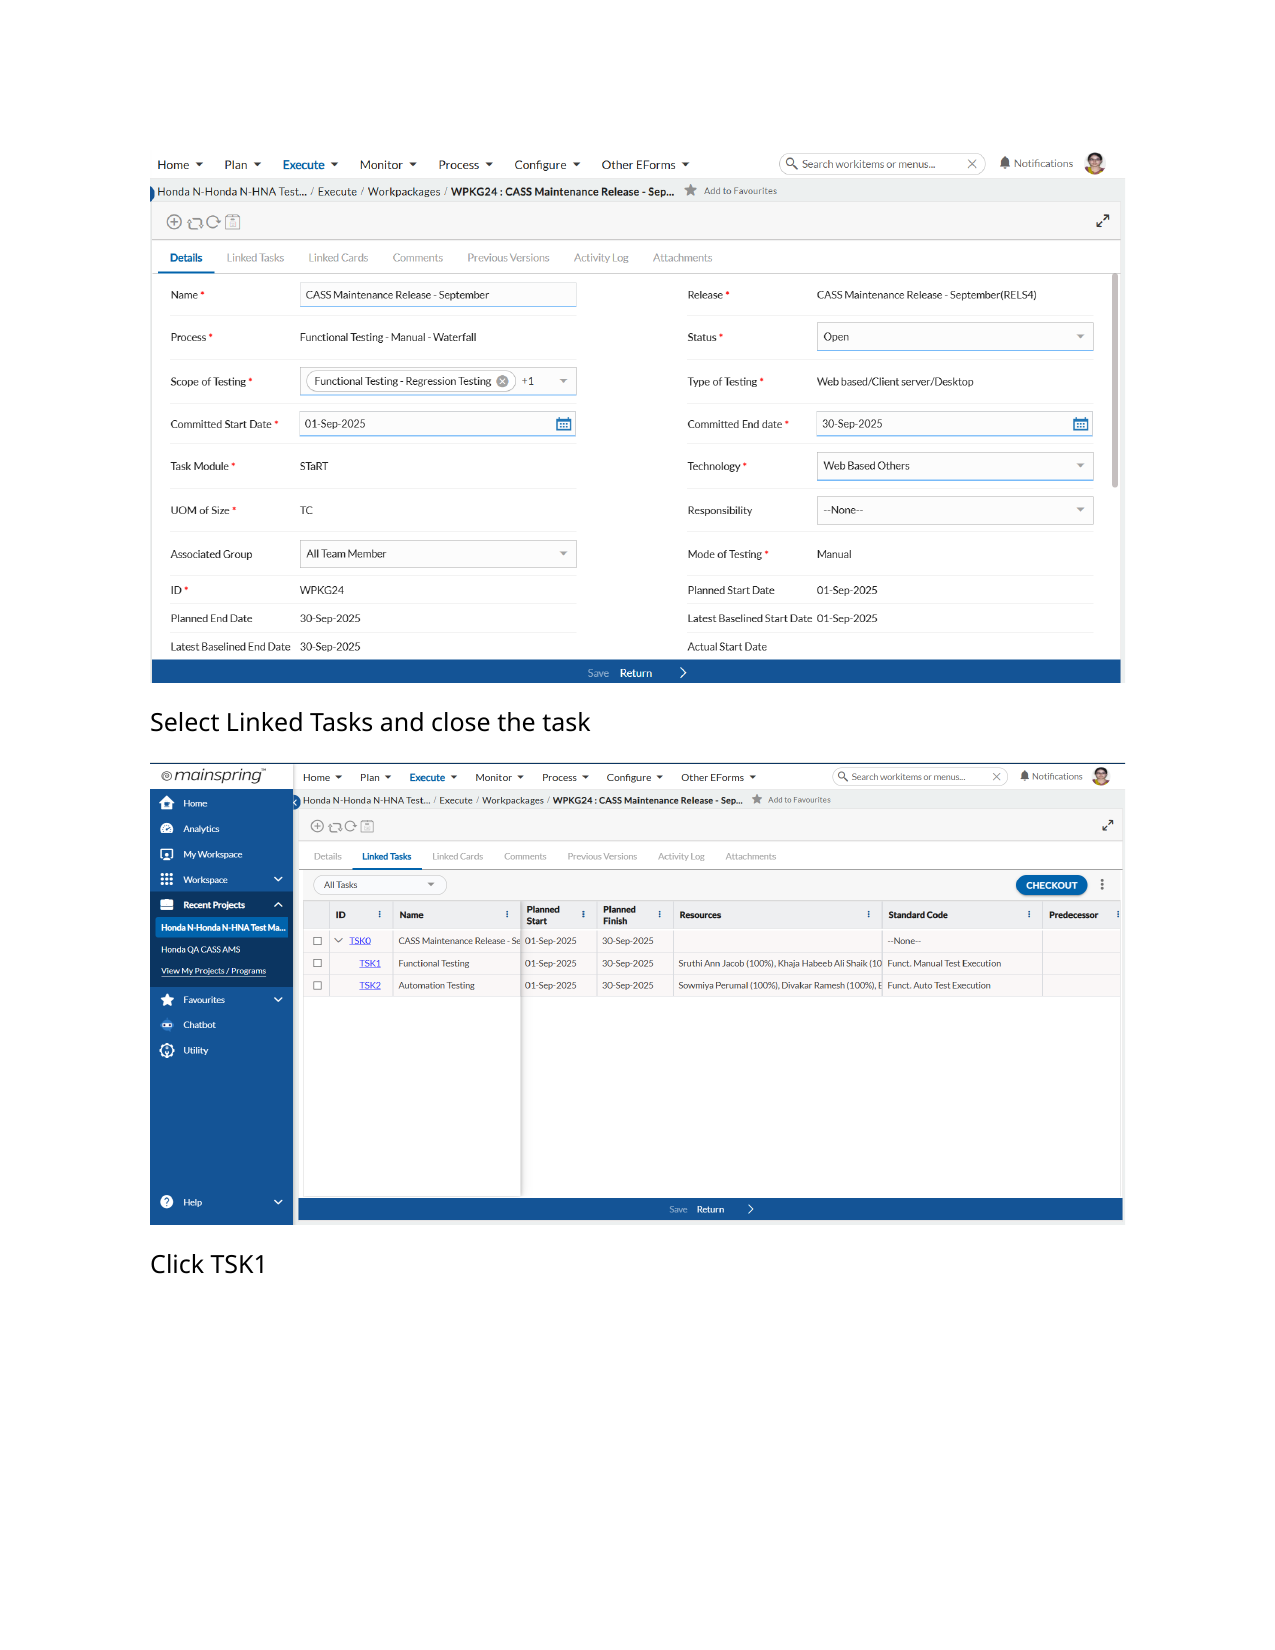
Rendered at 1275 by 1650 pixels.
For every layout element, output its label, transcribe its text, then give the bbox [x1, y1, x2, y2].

picture [150, 150, 1125, 683]
picture [150, 760, 1125, 1225]
text Select Linked Tasks and close the task [150, 704, 1125, 738]
text Click TSK1 [150, 1247, 1125, 1281]
